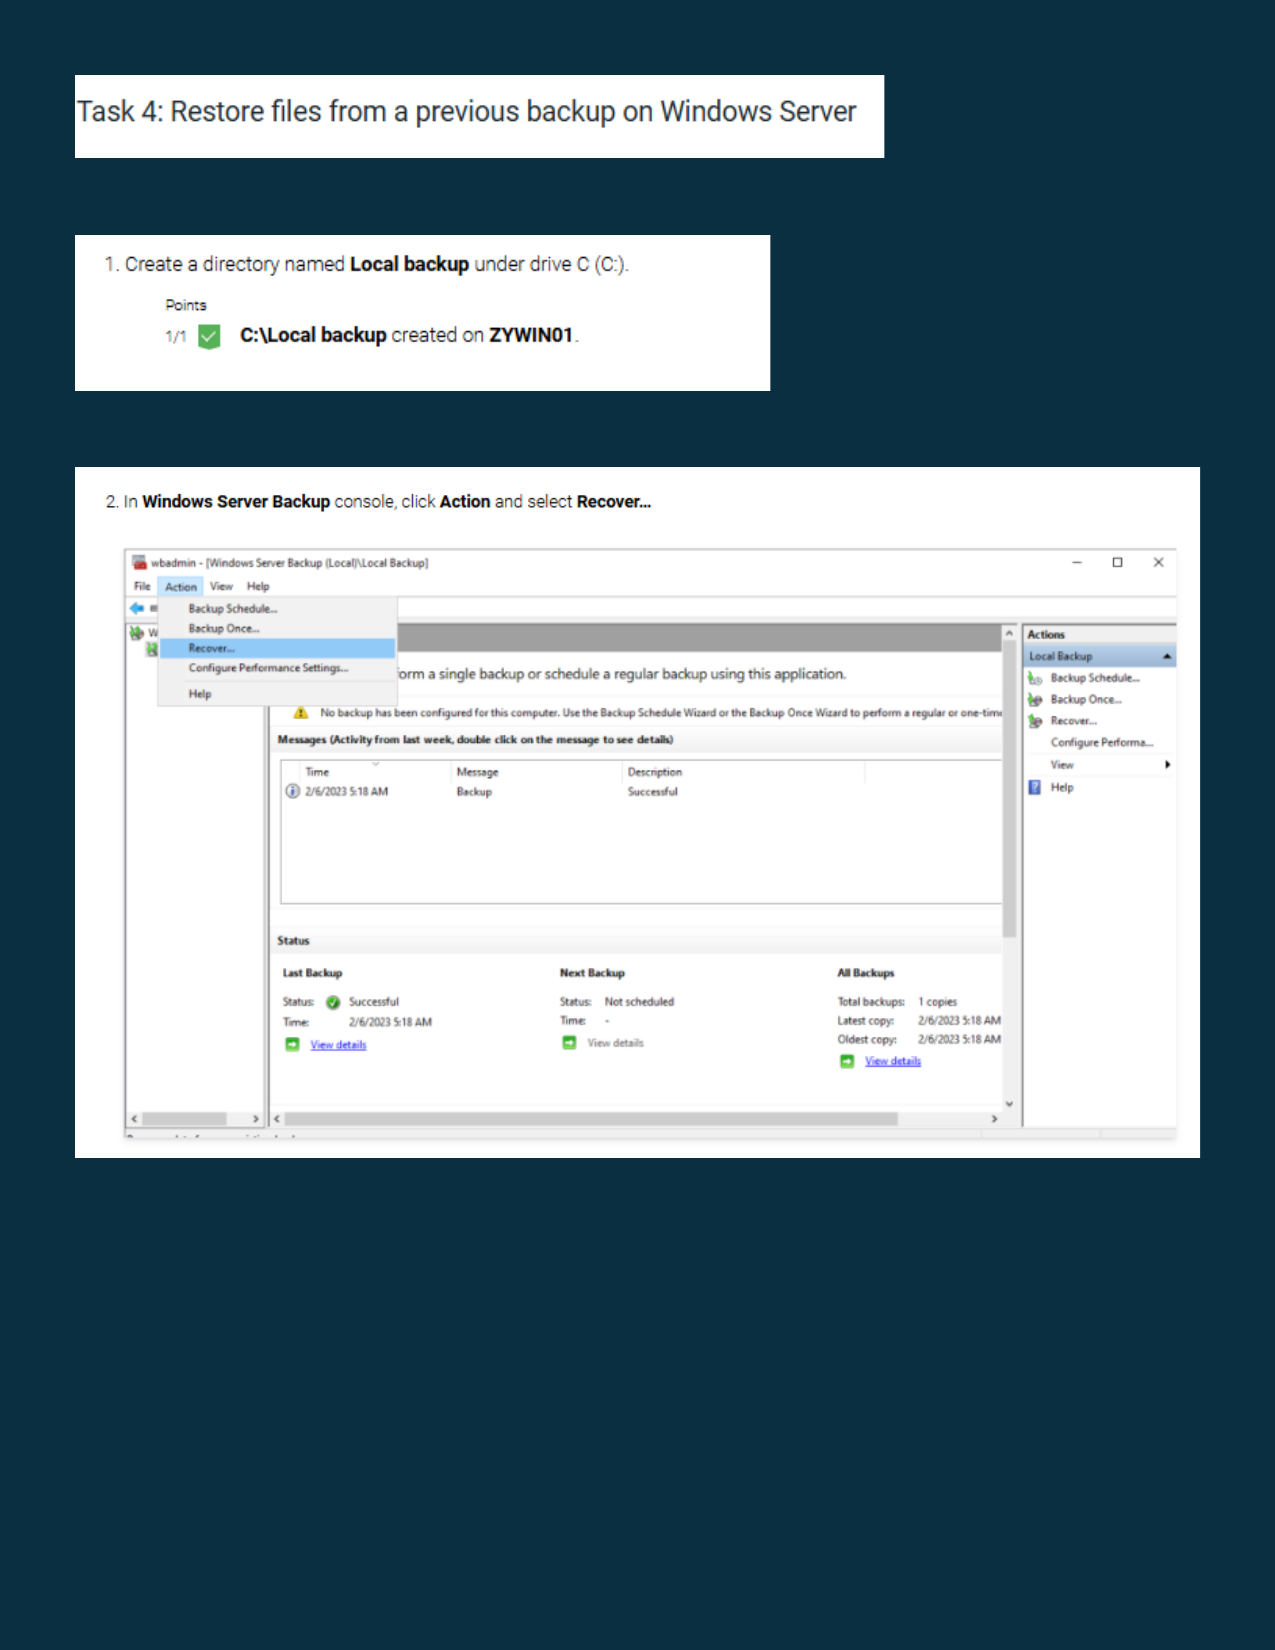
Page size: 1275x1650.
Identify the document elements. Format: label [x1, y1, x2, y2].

picture [75, 235, 771, 391]
picture [75, 75, 885, 158]
picture [75, 467, 1200, 1158]
